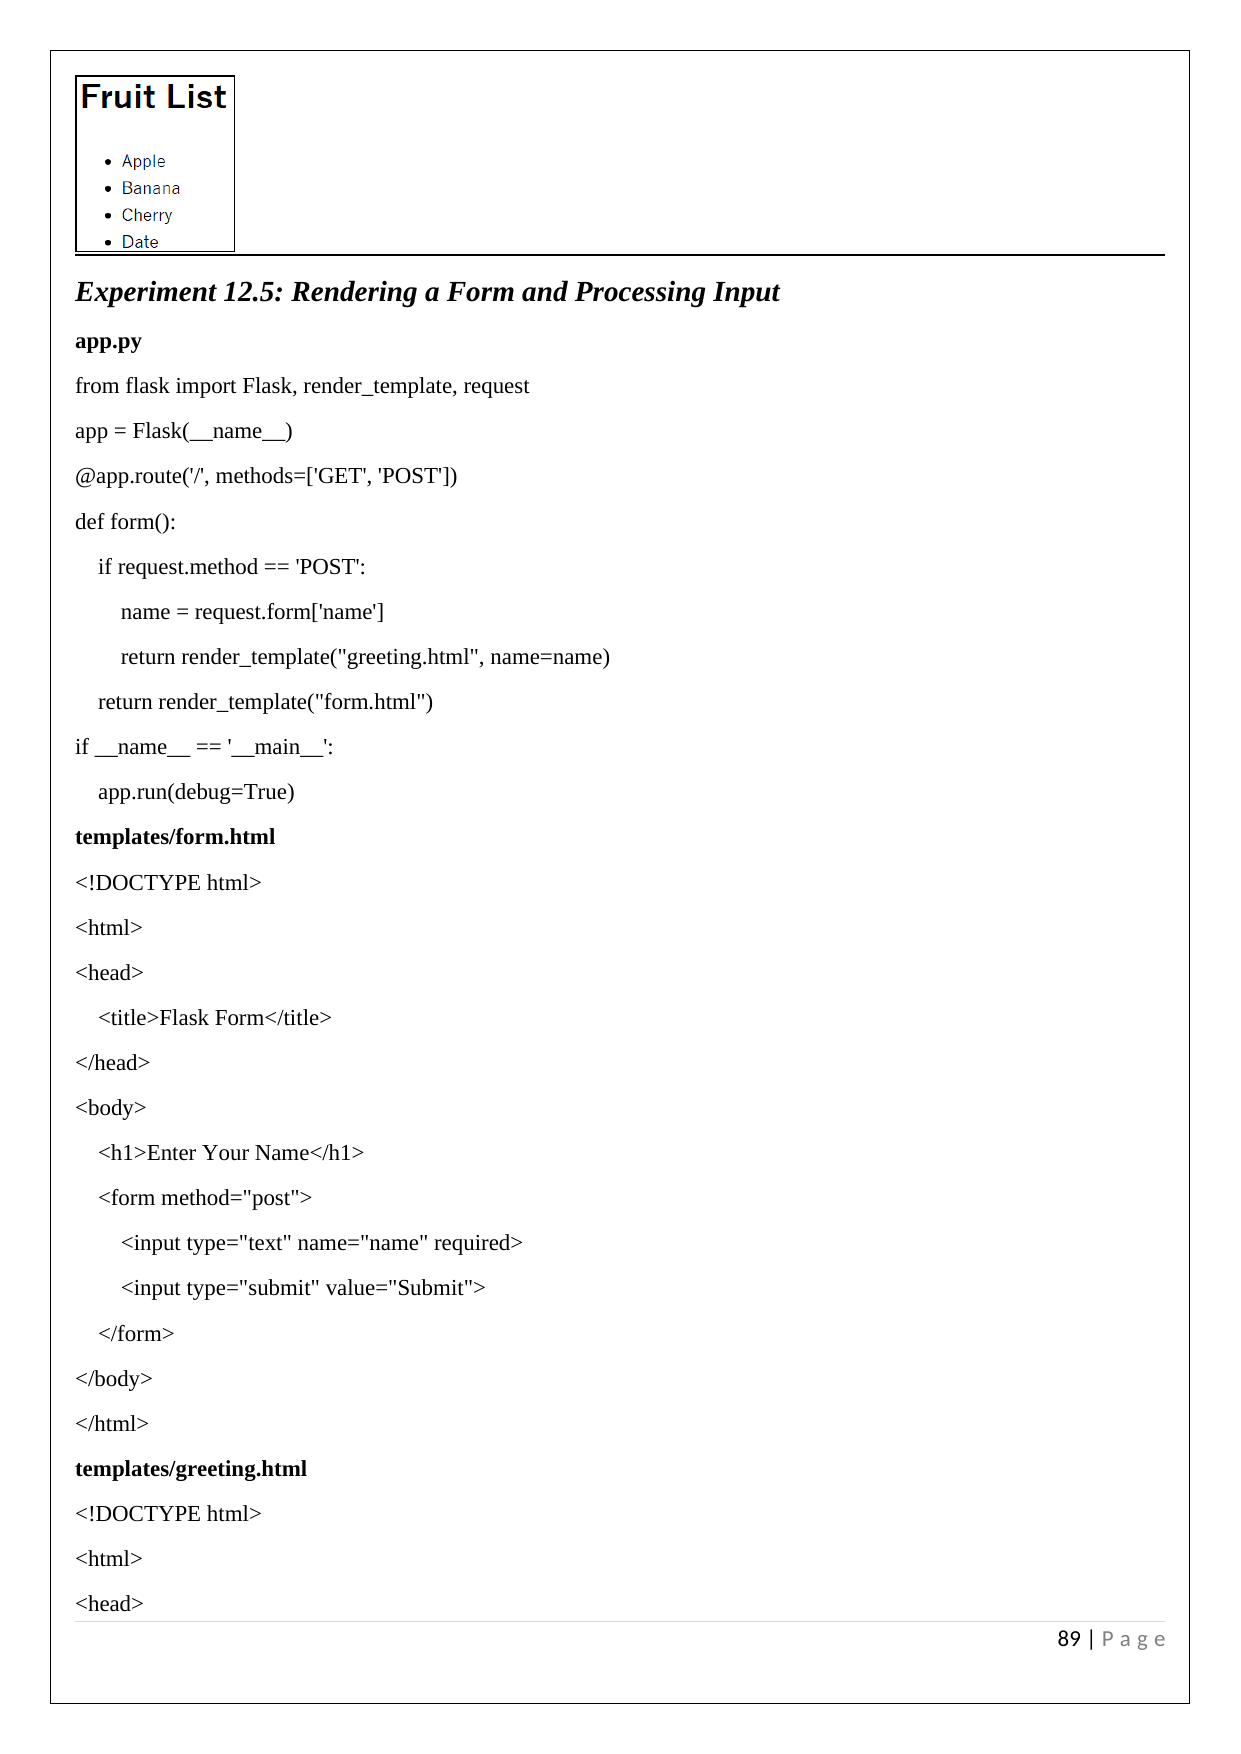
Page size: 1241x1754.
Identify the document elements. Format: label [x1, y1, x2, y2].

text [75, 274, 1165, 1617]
picture [77, 77, 234, 251]
